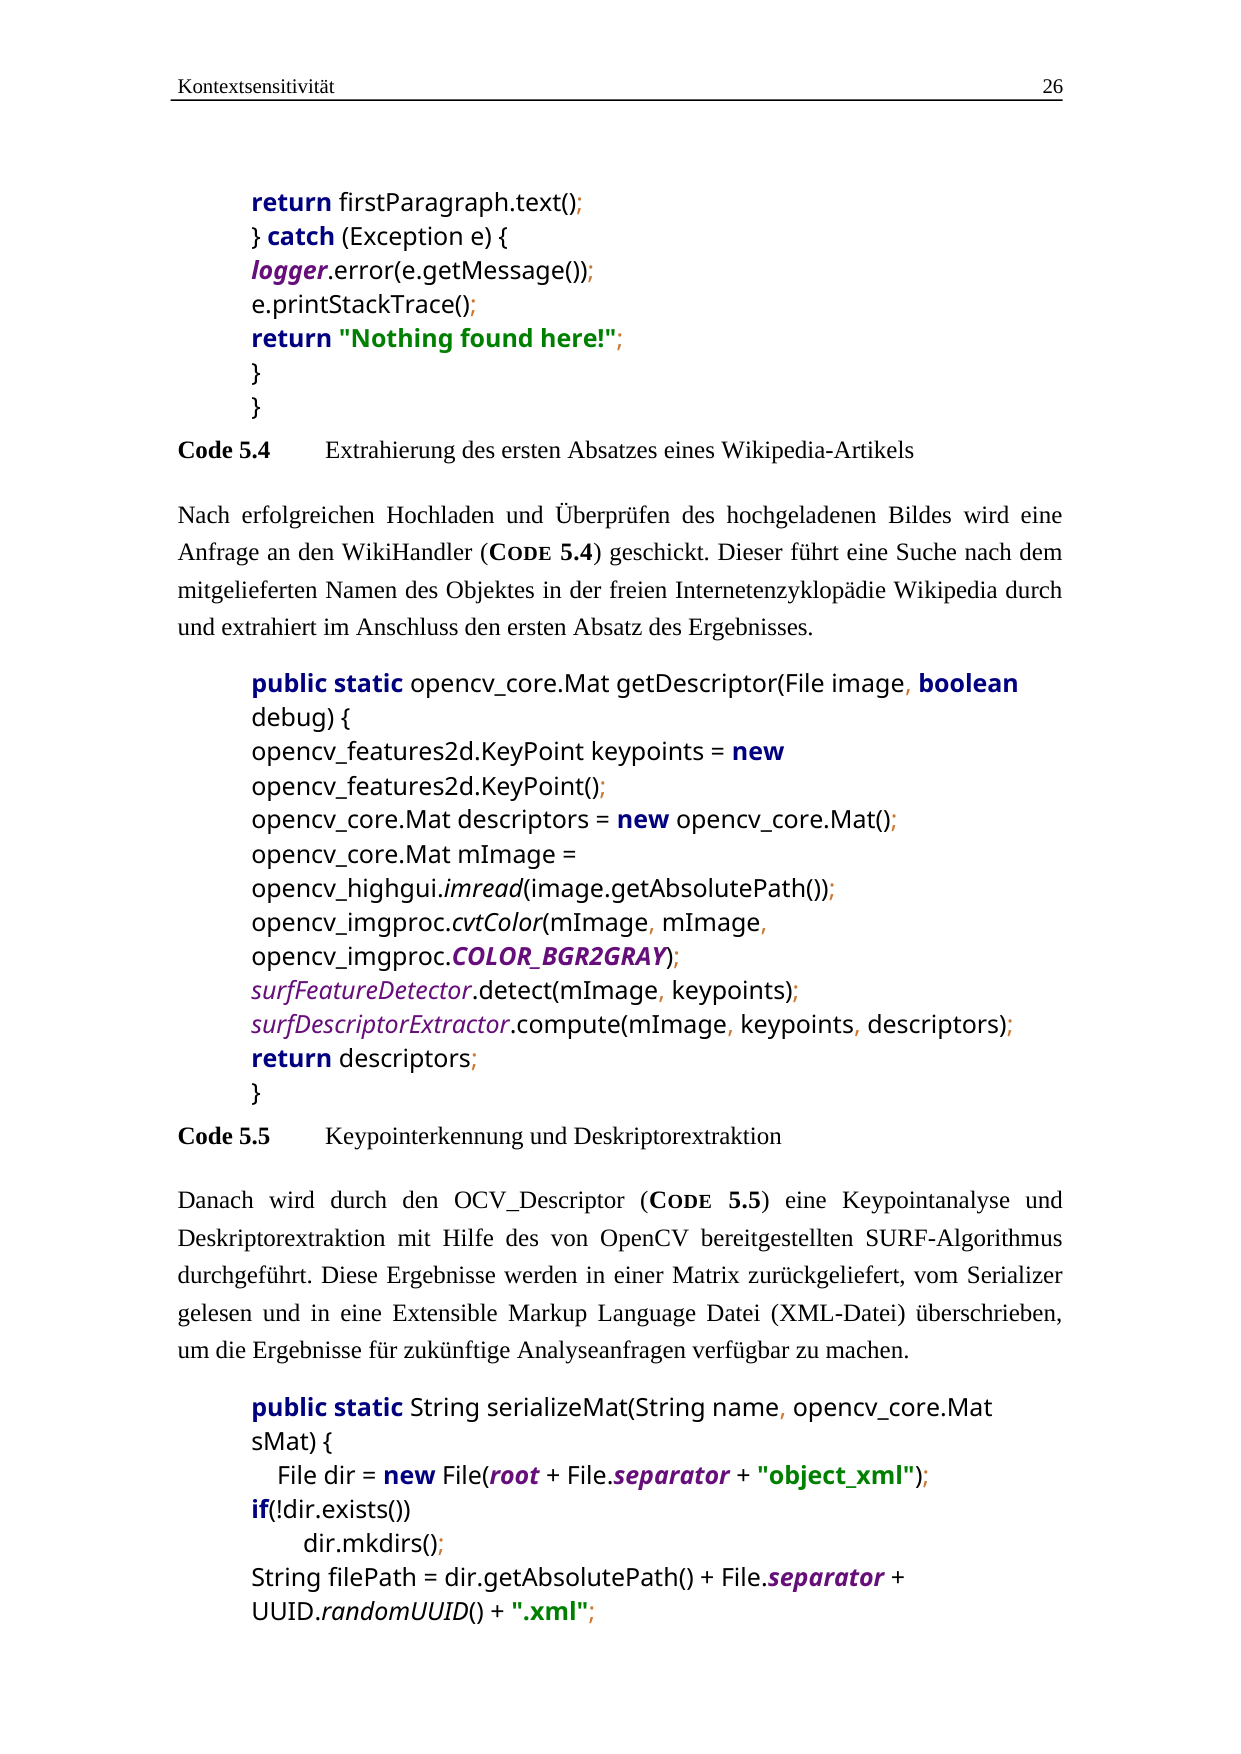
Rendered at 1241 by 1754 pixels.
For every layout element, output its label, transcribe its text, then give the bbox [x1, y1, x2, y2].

text public static opencv_core.Mat getDescriptor(File image, boolean debug) { opencv_features2d.KeyPoint keypoints = new opencv_features2d.KeyPoint(); opencv_core.Mat descriptors = new opencv_core.Mat(); opencv_core.Mat mImage = opencv_highgui.imread(image.getAbsolutePath()); opencv_imgproc.cvtColor(mImage, mImage, opencv_imgproc.COLOR_BGR2GRAY); surfFeatureDetector.detect(mImage, keypoints); surfDescriptorExtractor.compute(mImage, keypoints, descriptors); return descriptors; } [251, 666, 1063, 1109]
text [251, 184, 1063, 423]
text Code 5.4 Extrahierung des ersten Absatzes eines Wikipedia-Artikels [177, 435, 1063, 464]
text Danach wird durch den OCV_Descriptor (Code 5.5) eine Keypointanalyse und Deskriptorextraktion mit Hilfe des von OpenCV bereitgestellten SURF-Algorithmus durchgeführt. Diese Ergebnisse werden in einer Matrix zurückgeliefert, vom Serializer gelesen und in eine Extensible Markup Language Datei (XML-Datei) überschrieben, um die Ergebnisse für zukünftige Analyseanfragen verfügbar zu machen. [177, 1177, 1063, 1364]
text Nach erfolgreichen Hochladen und Überprüfen des hochgeladenen Bildes wird eine Anfrage an den WikiHandler (Code 5.4) geschickt. Dieser führt eine Suche nach dem mitgelieferten Namen des Objektes in der freien Internetenzyklopädie Wikipedia durch und extrahiert im Anschluss den ersten Absatz des Ergebnisses. [177, 491, 1063, 641]
text Code 5.5 Keypointerkennung und Deskriptorextraktion [177, 1121, 1063, 1150]
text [251, 1389, 1063, 1628]
